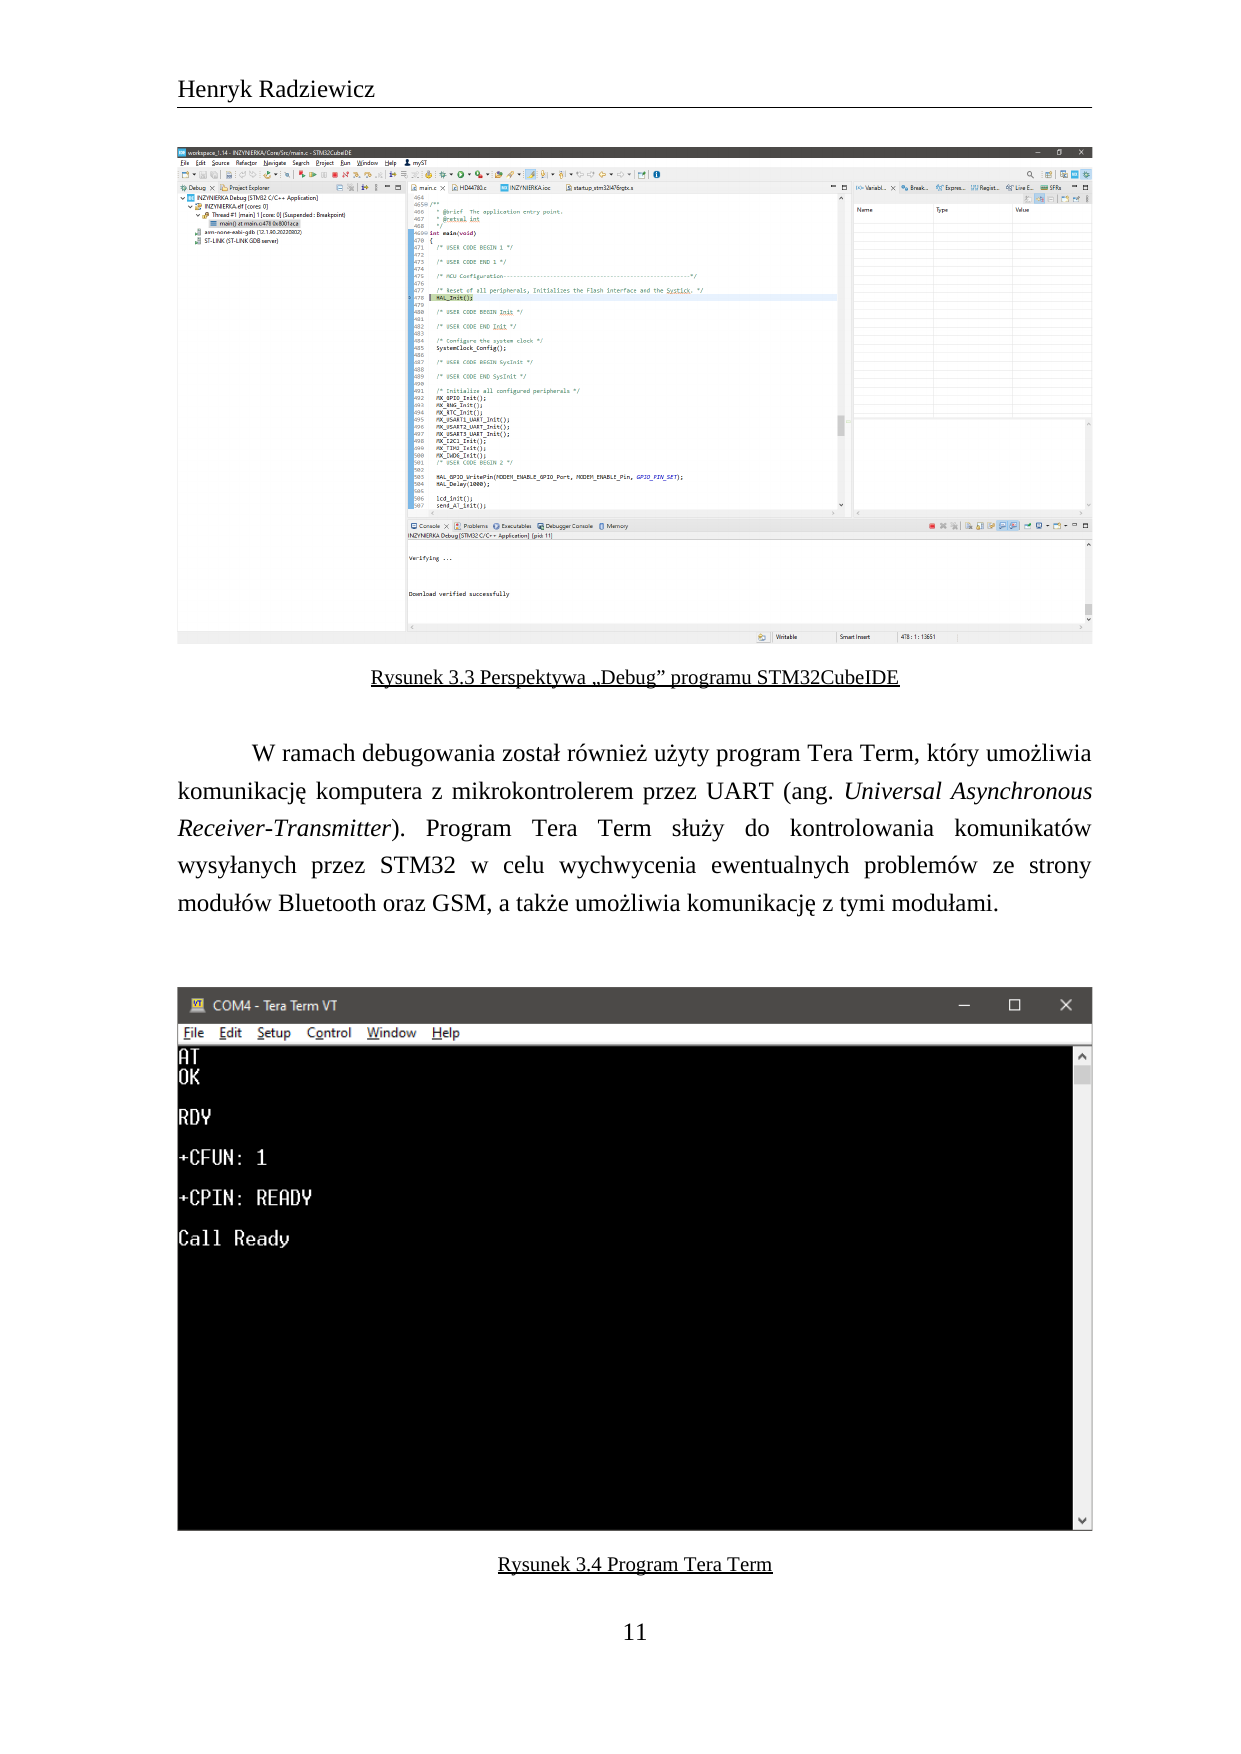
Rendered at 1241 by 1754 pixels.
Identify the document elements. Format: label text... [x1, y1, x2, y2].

text Rysunek 3.4 Program Tera Term [177, 1551, 1092, 1576]
picture [177, 147, 1093, 644]
picture [177, 987, 1093, 1531]
text W ramach debugowania został również użyty program Tera Term, który umożliwia komunikację komputera z mikrokontrolerem przez UART (ang. Universal Asynchronous Receiver-Transmitter). Program Tera Term służy do kontrolowania komunikatów wysyłanych przez STM32 w celu wychwycenia ewentualnych problemów ze strony modułów Bluetooth oraz GSM, a także umożliwia komunikację z tymi modułami. [177, 738, 1092, 916]
text Rysunek 3.3 Perspektywa „Debug” programu STM32CubeIDE [177, 664, 1092, 689]
